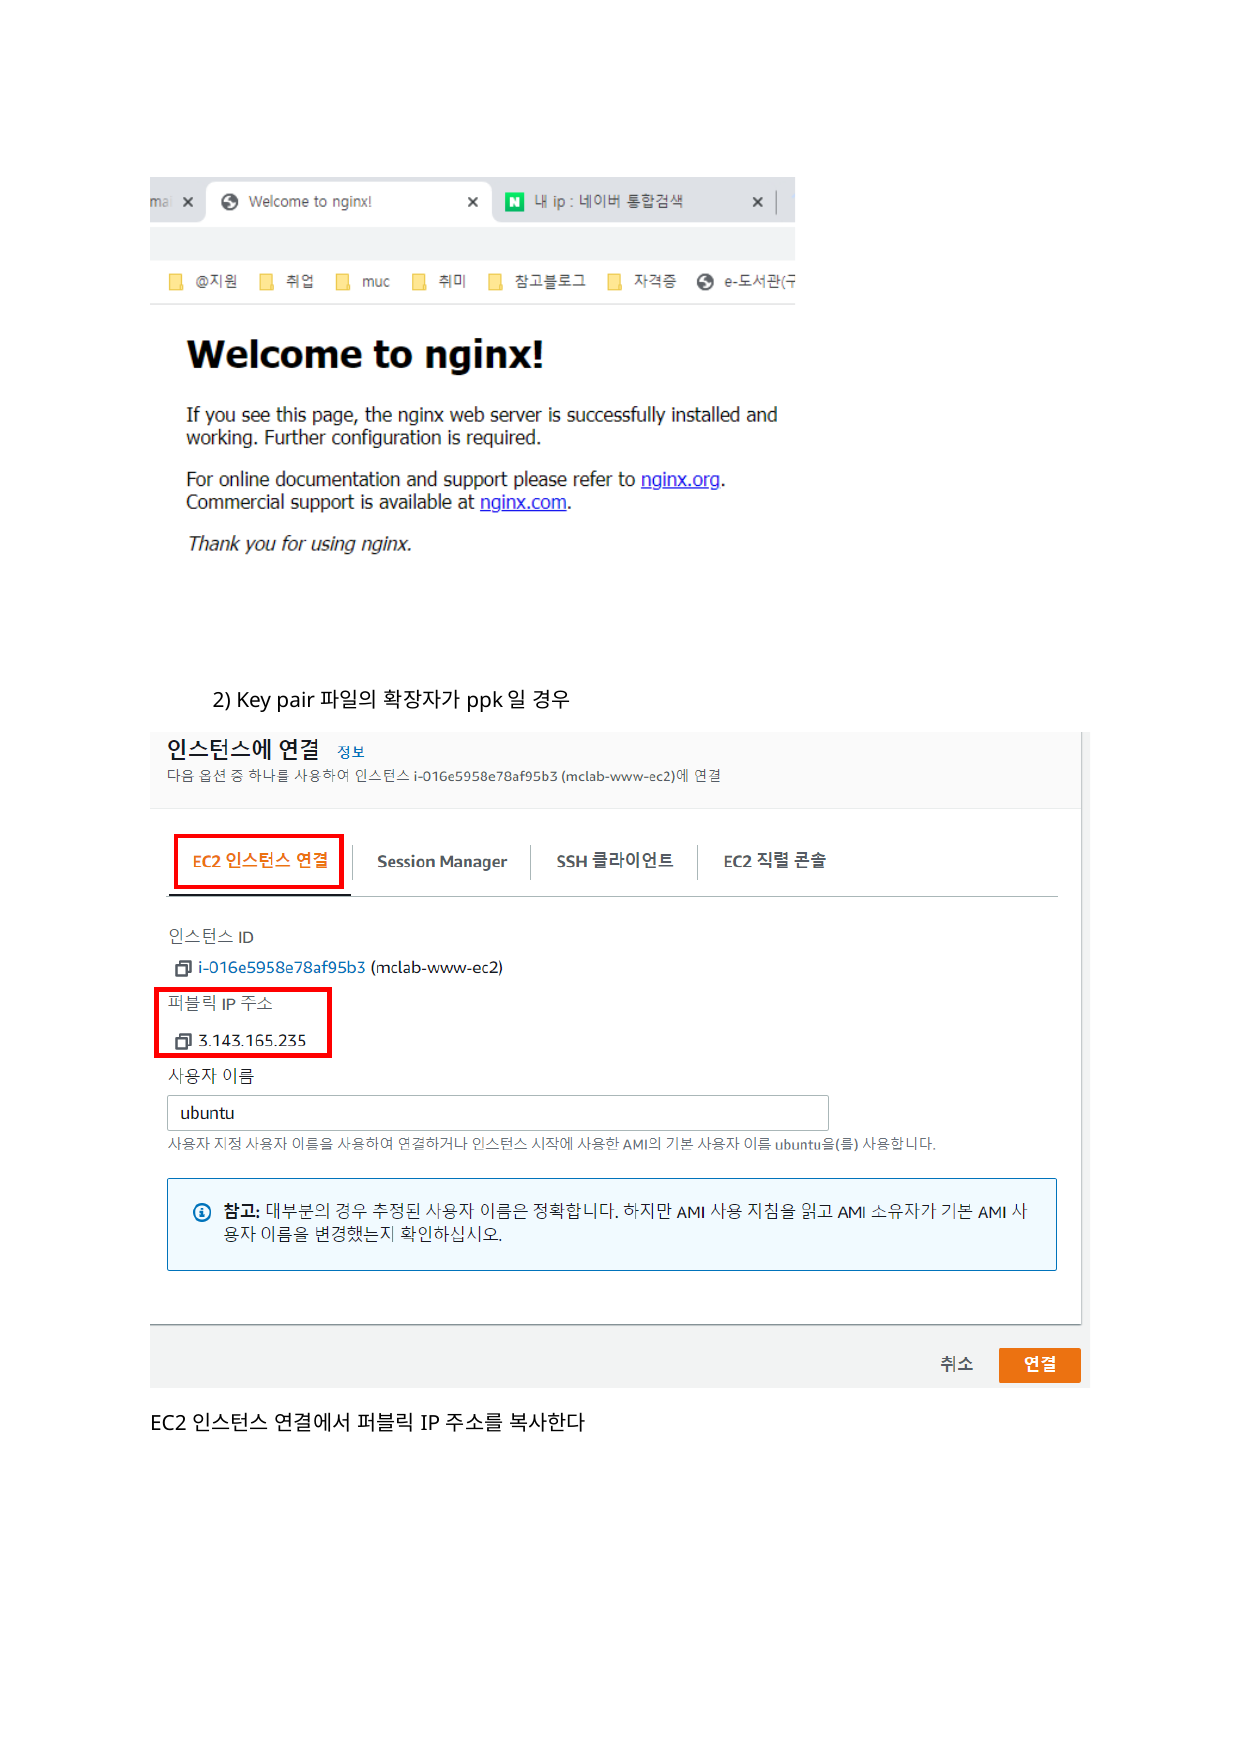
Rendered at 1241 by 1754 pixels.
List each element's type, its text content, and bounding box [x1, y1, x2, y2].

picture [150, 732, 1091, 1388]
text EC2 인스턴스 연결에서 퍼블릭 IP 주소를 복사한다 [150, 1407, 1090, 1437]
picture [150, 177, 796, 571]
subtitle 2) Key pair 파일의 확장자가 ppk일 경우 [212, 683, 1090, 714]
